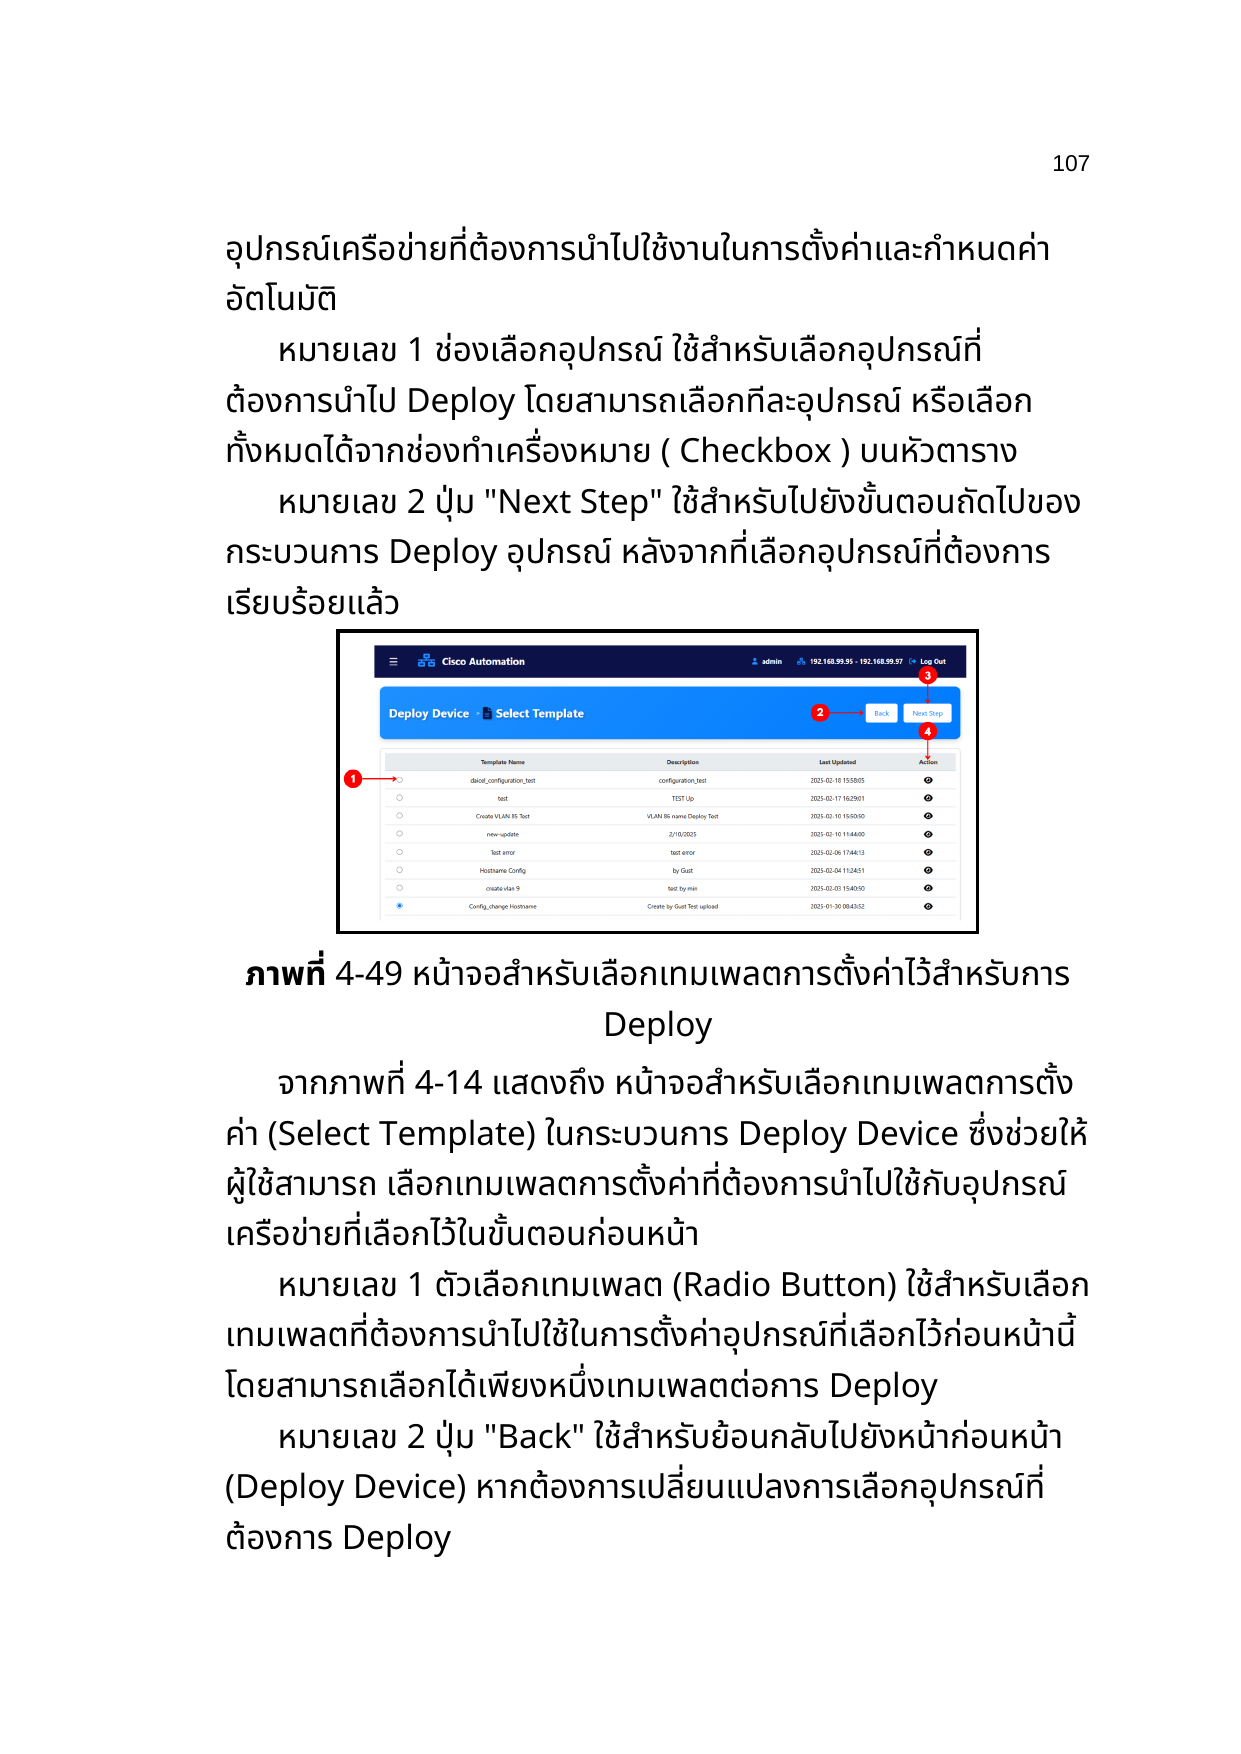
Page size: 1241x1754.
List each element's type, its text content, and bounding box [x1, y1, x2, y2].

picture [340, 633, 976, 931]
text หมายเลข 1 ตัวเลือกเทมเพลต (Radio Button) ใช้สำหรับเลือกเทมเพลตที่ต้องการนำไปใช้ในการตั้งค่าอุปกรณ์ที่เลือกไว้ก่อนหน้านี้ โดยสามารถเลือกได้เพียงหนึ่งเทมเพลตต่อการ Deploy [225, 1261, 1090, 1412]
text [225, 225, 1090, 326]
text จากภาพที่ 4-14 แสดงถึง หน้าจอสำหรับเลือกเทมเพลตการตั้งค่า (Select Template) ในกระบวนการ Deploy Device ซึ่งช่วยให้ผู้ใช้สามารถ เลือกเทมเพลตการตั้งค่าที่ต้องการนำไปใช้กับอุปกรณ์เครือข่ายที่เลือกไว้ในขั้นตอนก่อนหน้า [225, 1059, 1090, 1261]
text หมายเลข 1 ช่องเลือกอุปกรณ์ ใช้สำหรับเลือกอุปกรณ์ที่ต้องการนำไป Deploy โดยสามารถเลือกทีละอุปกรณ์ หรือเลือกทั้งหมดได้จากช่องทำเครื่องหมาย ( Checkbox ) บนหัวตาราง [225, 326, 1090, 478]
text ภาพที่ 4-14 หน้าจอสำหรับเลือกเทมเพลตการตั้งค่าไว้สำหรับการ Deploy [225, 950, 1090, 1046]
text หมายเลข 2 ปุ่ม "Next Step" ใช้สำหรับไปยังขั้นตอนถัดไปของกระบวนการ Deploy อุปกรณ์ หลังจากที่เลือกอุปกรณ์ที่ต้องการเรียบร้อยแล้ว [225, 478, 1090, 629]
text หมายเลข 2 ปุ่ม "Back" ใช้สำหรับย้อนกลับไปยังหน้าก่อนหน้า (Deploy Device) หากต้องการเปลี่ยนแปลงการเลือกอุปกรณ์ที่ต้องการ Deploy [225, 1412, 1090, 1564]
